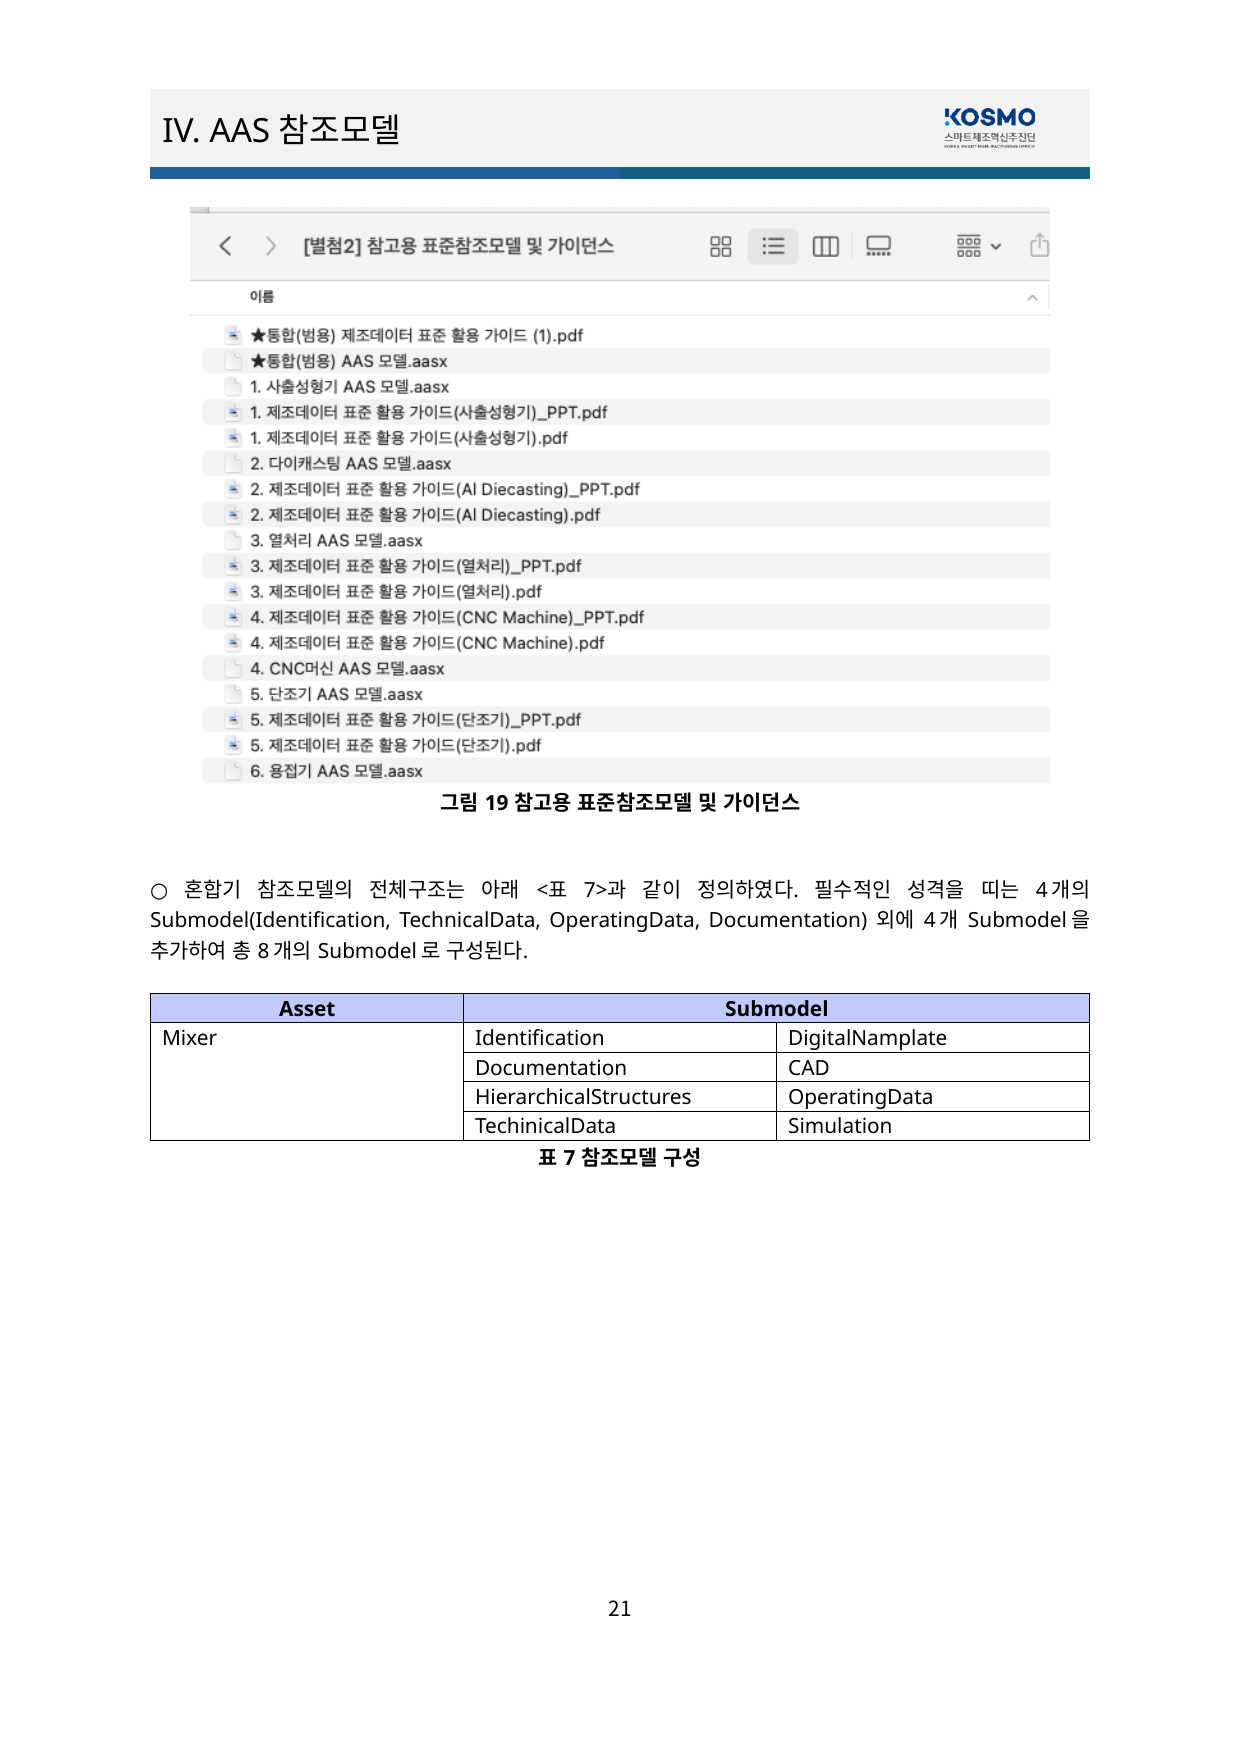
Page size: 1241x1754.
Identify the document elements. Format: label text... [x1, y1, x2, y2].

table_cell OperatingData [777, 1082, 1089, 1111]
text 표 7 참조모델 구성 [150, 1141, 1090, 1171]
table_cell Simulation [777, 1112, 1089, 1140]
text 그림 19 참고용 표준참조모델 및 가이던스 [150, 786, 1090, 816]
table_cell Mixer [151, 1023, 463, 1140]
picture [190, 207, 1051, 786]
table_cell Documentation [464, 1053, 776, 1081]
picture [944, 108, 1035, 148]
table_cell TechinicalData [464, 1112, 776, 1140]
table_cell HierarchicalStructures [464, 1082, 776, 1111]
table_header Submodel [464, 994, 1089, 1022]
table_cell CAD [777, 1053, 1089, 1081]
text ○ 혼합기 참조모델의 전체구조는 아래 <표 7>과 같이 정의하였다. 필수적인 성격을 띠는 4개의 Submodel(Identification, TechnicalData, OperatingData, Documentation) 외에 4개 Submodel을 추가하여 총 8개의 Submodel로 구성된다. [150, 873, 1090, 964]
table_cell DigitalNamplate [777, 1023, 1089, 1052]
table_cell Identification [464, 1023, 776, 1052]
table_header Asset [151, 994, 463, 1022]
